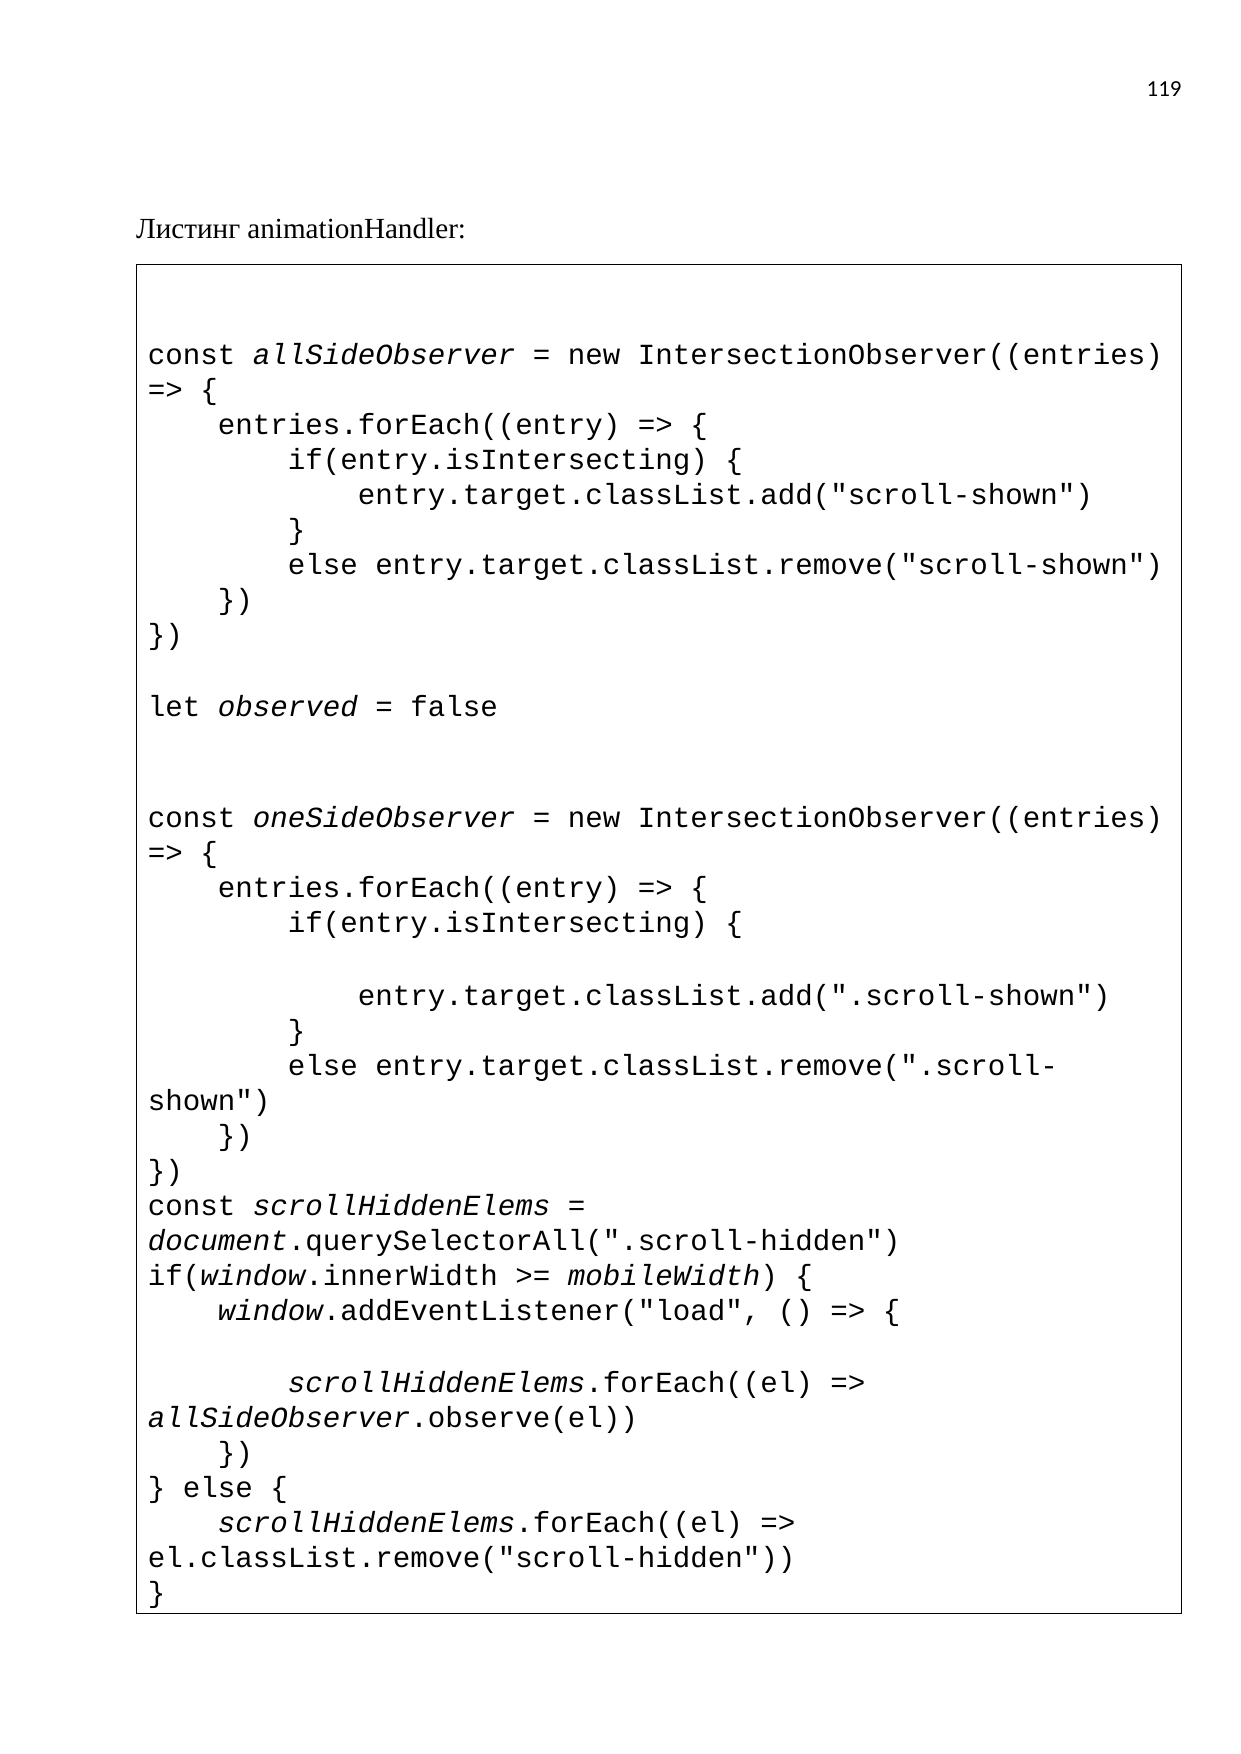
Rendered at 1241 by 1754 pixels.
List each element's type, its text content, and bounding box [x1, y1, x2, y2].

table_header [137, 265, 1181, 1613]
text Листинг animationHandler: [136, 211, 1181, 244]
